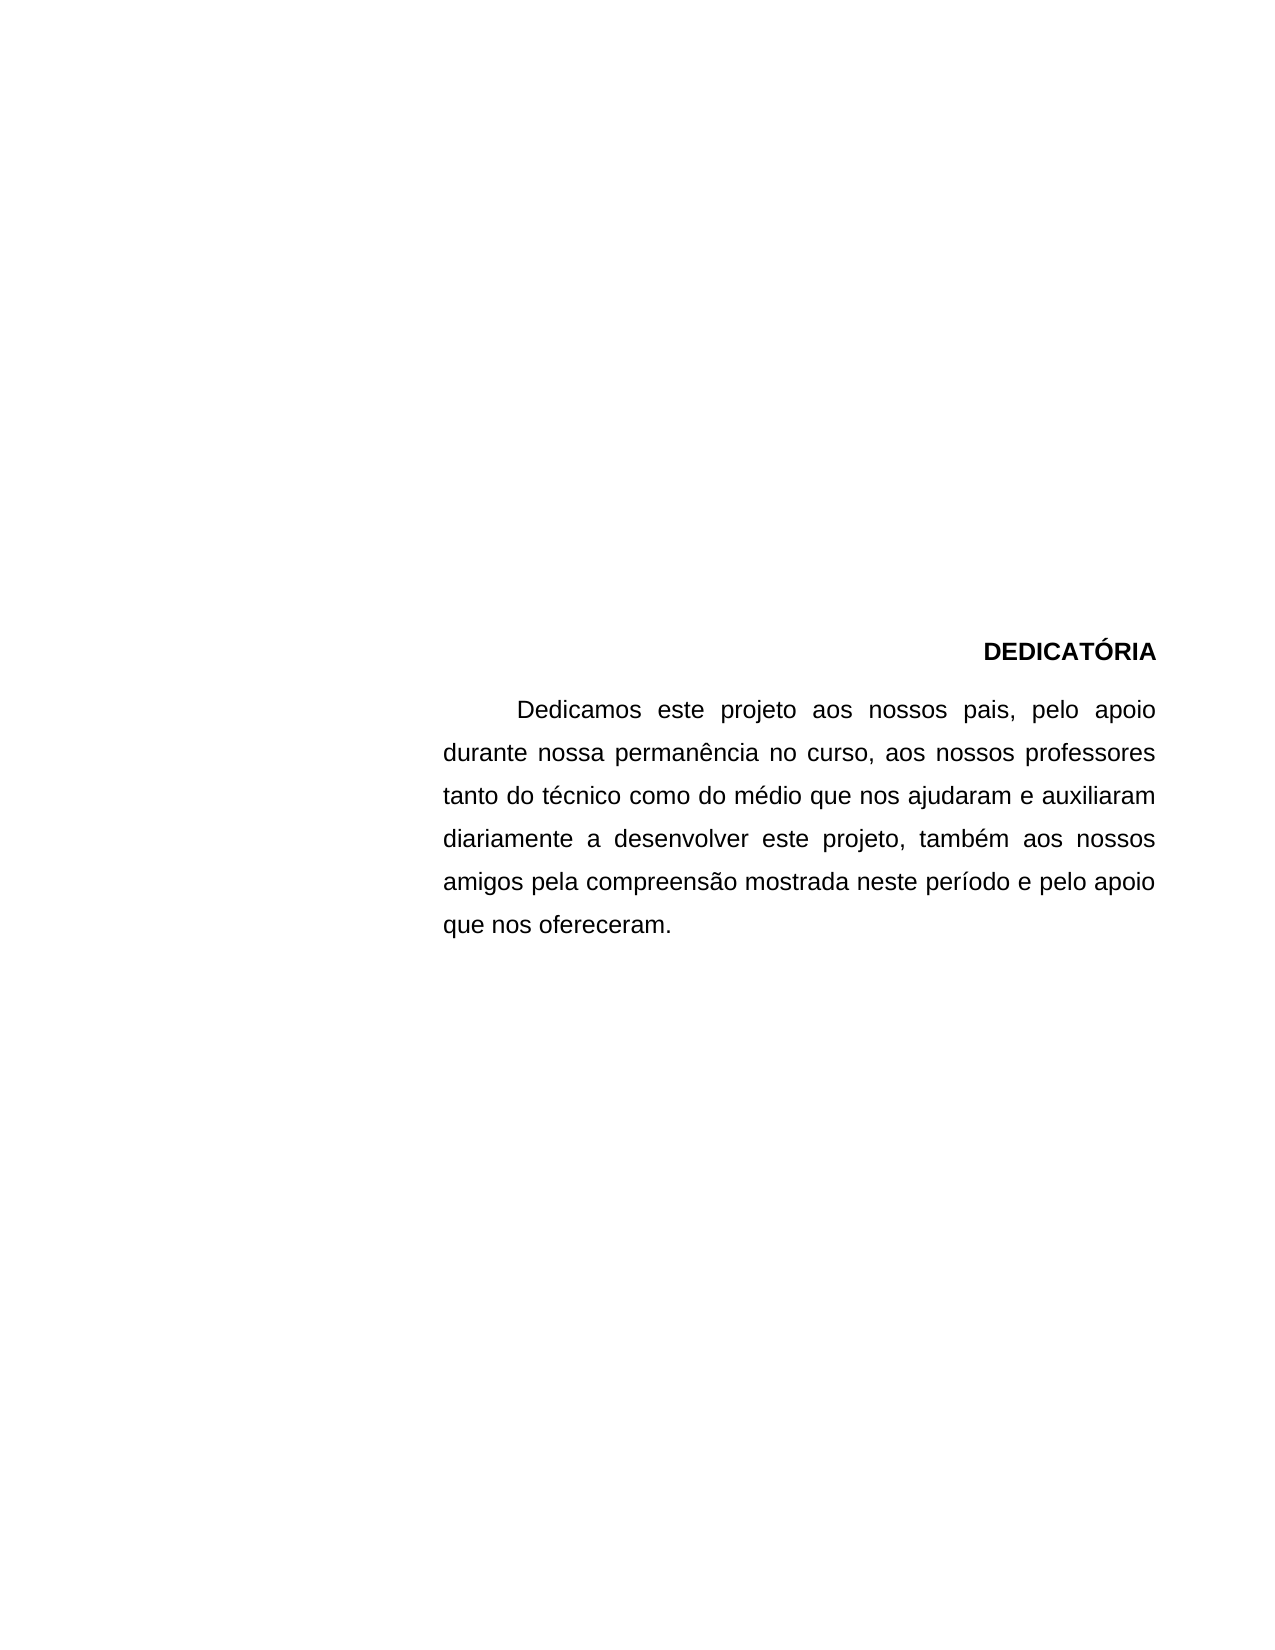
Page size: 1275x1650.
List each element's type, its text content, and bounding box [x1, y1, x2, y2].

text Dedicamos este projeto aos nossos pais, pelo apoio durante nossa permanência no curso, aos nossos professores tanto do técnico como do médio que nos ajudaram e auxiliaram diariamente a desenvolver este projeto, também aos nossos amigos pela compreensão mostrada neste período e pelo apoio que nos ofereceram. [443, 695, 1157, 939]
text DEDICATÓRIA [437, 637, 1157, 666]
